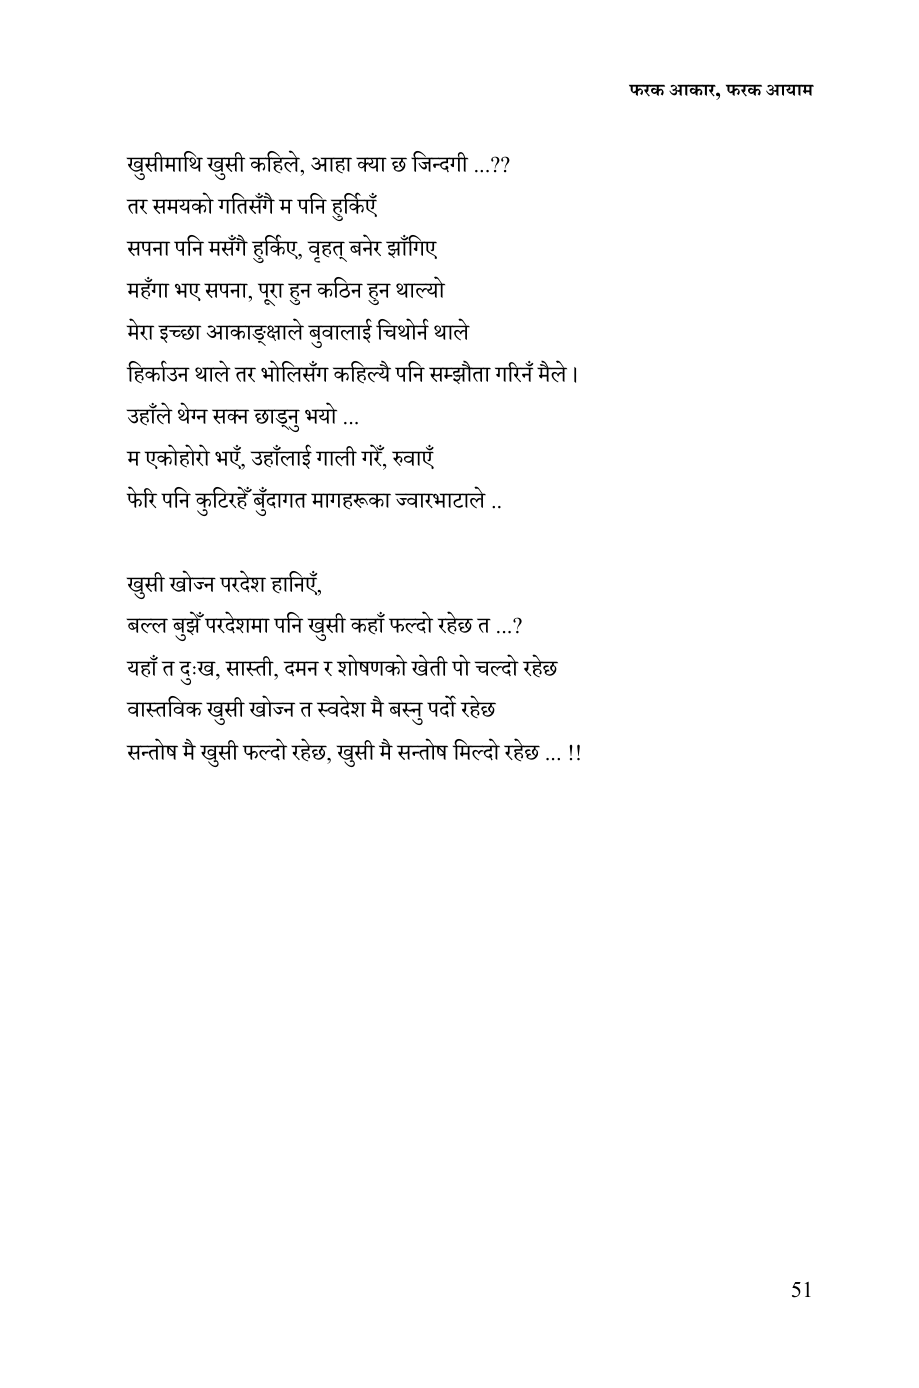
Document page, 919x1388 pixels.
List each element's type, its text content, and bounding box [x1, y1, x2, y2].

text मेरा इच्छा आकाङ्क्षाले बुवालाई चिथोर्न थाले [127, 319, 813, 352]
text हिर्काउन थाले तर भोलिसँग कहिल्यै पनि सम्झौता गरिनँ मैले । [127, 361, 813, 394]
text महँगा भए सपना, पूरा हुन कठिन हुन थाल्यो [127, 277, 813, 310]
text यहाँ त दुःख, सास्ती, दमन र शोषणको खेती पो चल्दो रहेछ [127, 654, 813, 688]
text सन्तोष मै खुसी फल्दो रहेछ, खुसी मै सन्तोष मिल्दो रहेछ ... !! [127, 738, 813, 772]
text तर समयको गतिसँगै म पनि हुर्किएँ [127, 193, 813, 226]
text वास्तविक खुसी खोज्न त स्वदेश मै बस्नु पर्दो रहेछ [127, 696, 813, 730]
text खुसीमाथि खुसी कहिले, आहा क्या छ जिन्दगी ...?? [127, 151, 813, 184]
text खुसी खोज्न परदेश हानिएँ, [127, 571, 813, 604]
text म एकोहोरो भएँ, उहाँलाई गाली गरेँ, रुवाएँ [127, 444, 813, 478]
text फेरि पनि कुटिरहेँ बुँदागत मागहरूका ज्वारभाटाले .. [127, 487, 813, 520]
text बल्ल बुझेँ परदेशमा पनि खुसी कहाँ फल्दो रहेछ त ...? [127, 612, 813, 646]
text उहाँले थेग्न सक्न छाड्नु भयो ... [127, 403, 813, 436]
text सपना पनि मसँगै हुर्किए, वृहत् बनेर झाँगिए [127, 235, 813, 268]
